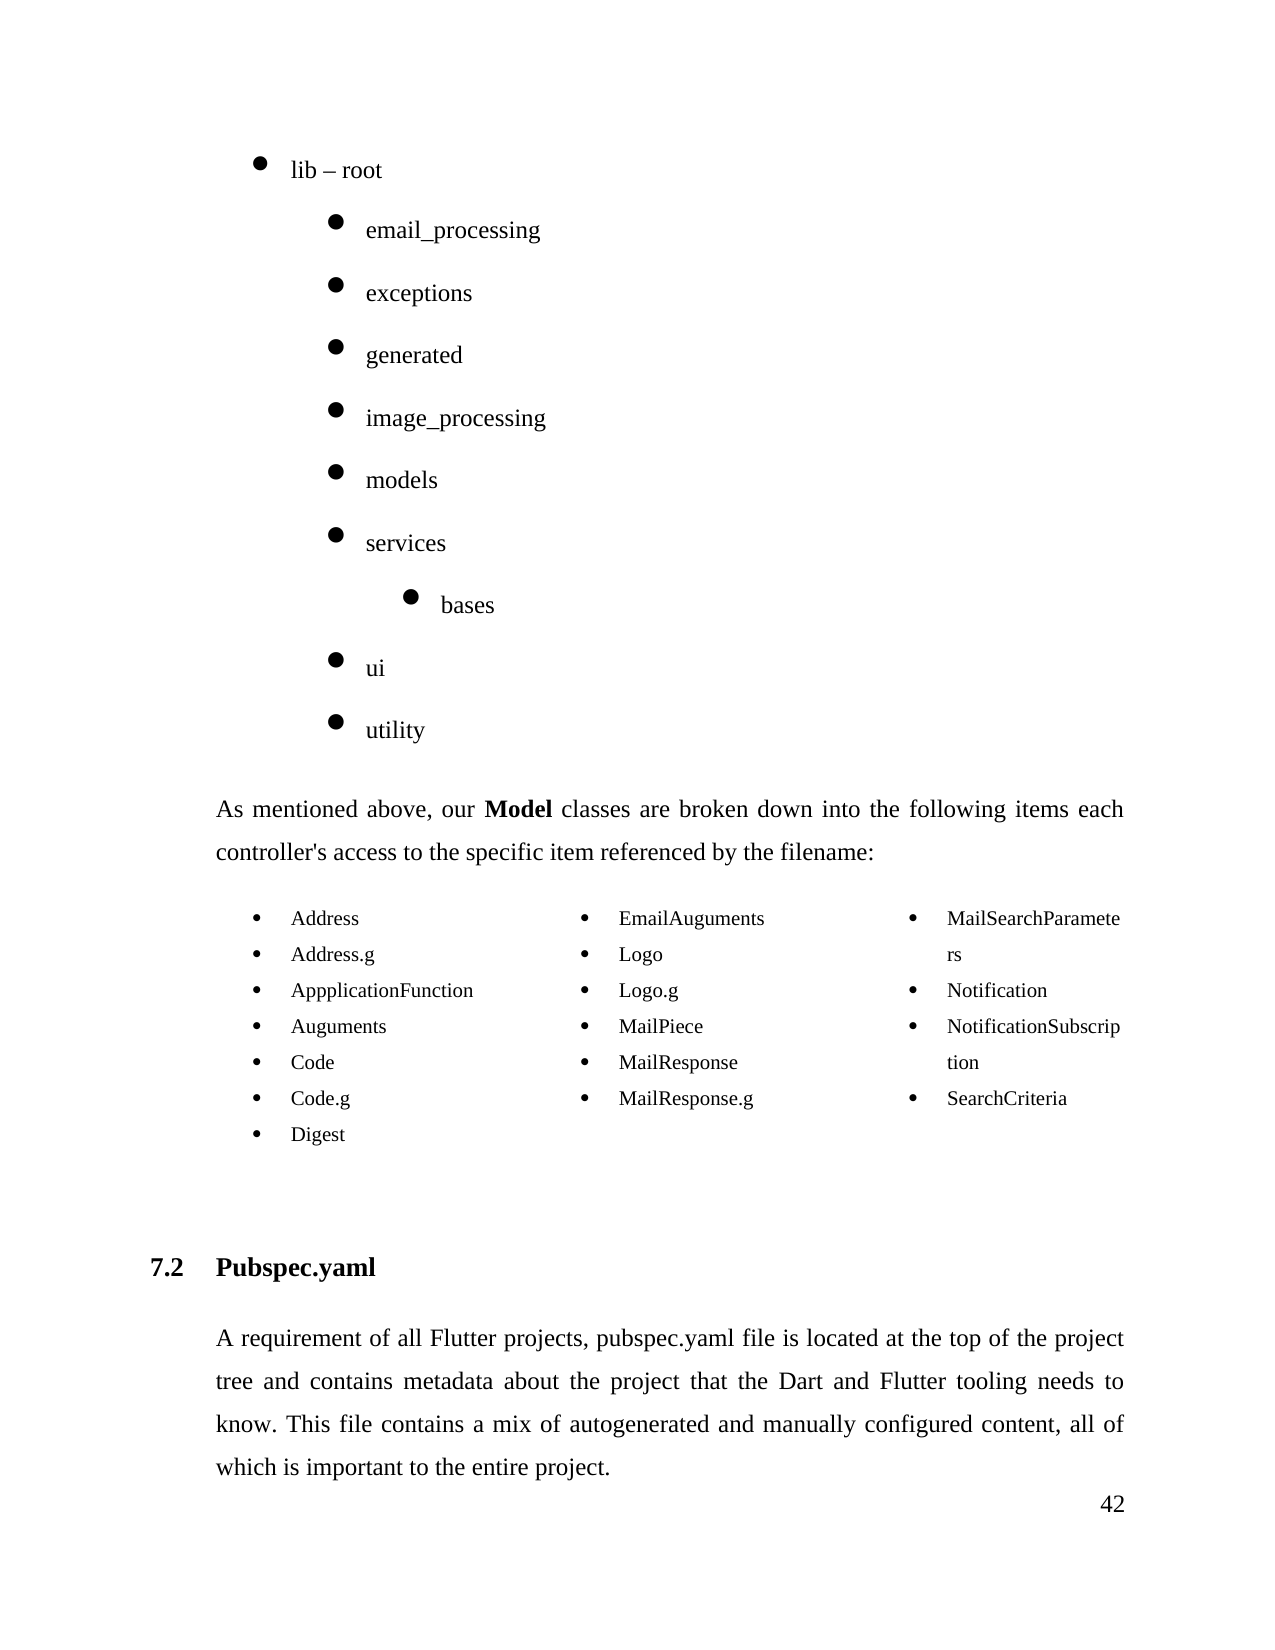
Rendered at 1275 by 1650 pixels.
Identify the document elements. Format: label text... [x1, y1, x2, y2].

text A requirement of all Flutter projects, pubspec.yaml file is located at the top of the project tree and contains metadata about the project that the Dart and Flutter tooling needs to know. This file contains a mix of autogenerated and manually configured content, all of which is important to the entire project. [216, 1323, 1125, 1481]
list MailSearchParameters [909, 906, 1125, 966]
list lib – root [253, 150, 1125, 188]
list Logo [581, 942, 797, 966]
list Logo.g [581, 978, 797, 1002]
list MailResponse.g [581, 1086, 797, 1110]
list models [328, 457, 1125, 498]
list ui [328, 644, 1125, 686]
list generated [328, 332, 1125, 373]
list SearchCriteria [909, 1086, 1125, 1110]
list MailResponse [581, 1050, 797, 1074]
list AppplicationFunction [253, 978, 473, 1002]
list NotificationSubscription [909, 1014, 1125, 1074]
list Digest [253, 1122, 469, 1146]
list Code.g [253, 1086, 469, 1110]
list Code [253, 1050, 469, 1074]
list EmailAuguments [581, 906, 797, 930]
list Notification [909, 978, 1125, 1002]
list Address [253, 906, 469, 930]
list email_processing [328, 207, 1125, 248]
list Address.g [253, 942, 469, 966]
list MailPiece [581, 1014, 797, 1038]
list image_processing [328, 394, 1125, 436]
list exceptions [328, 269, 1125, 311]
list Auguments [253, 1014, 469, 1038]
list bases [403, 582, 1125, 623]
list services [328, 519, 1125, 561]
list utility [328, 707, 1125, 748]
text As mentioned above, our Model classes are broken down into the following items each controller's access to the specific item referenced by the filename: [216, 794, 1125, 866]
subtitle Pubspec.yaml [150, 1251, 1125, 1282]
